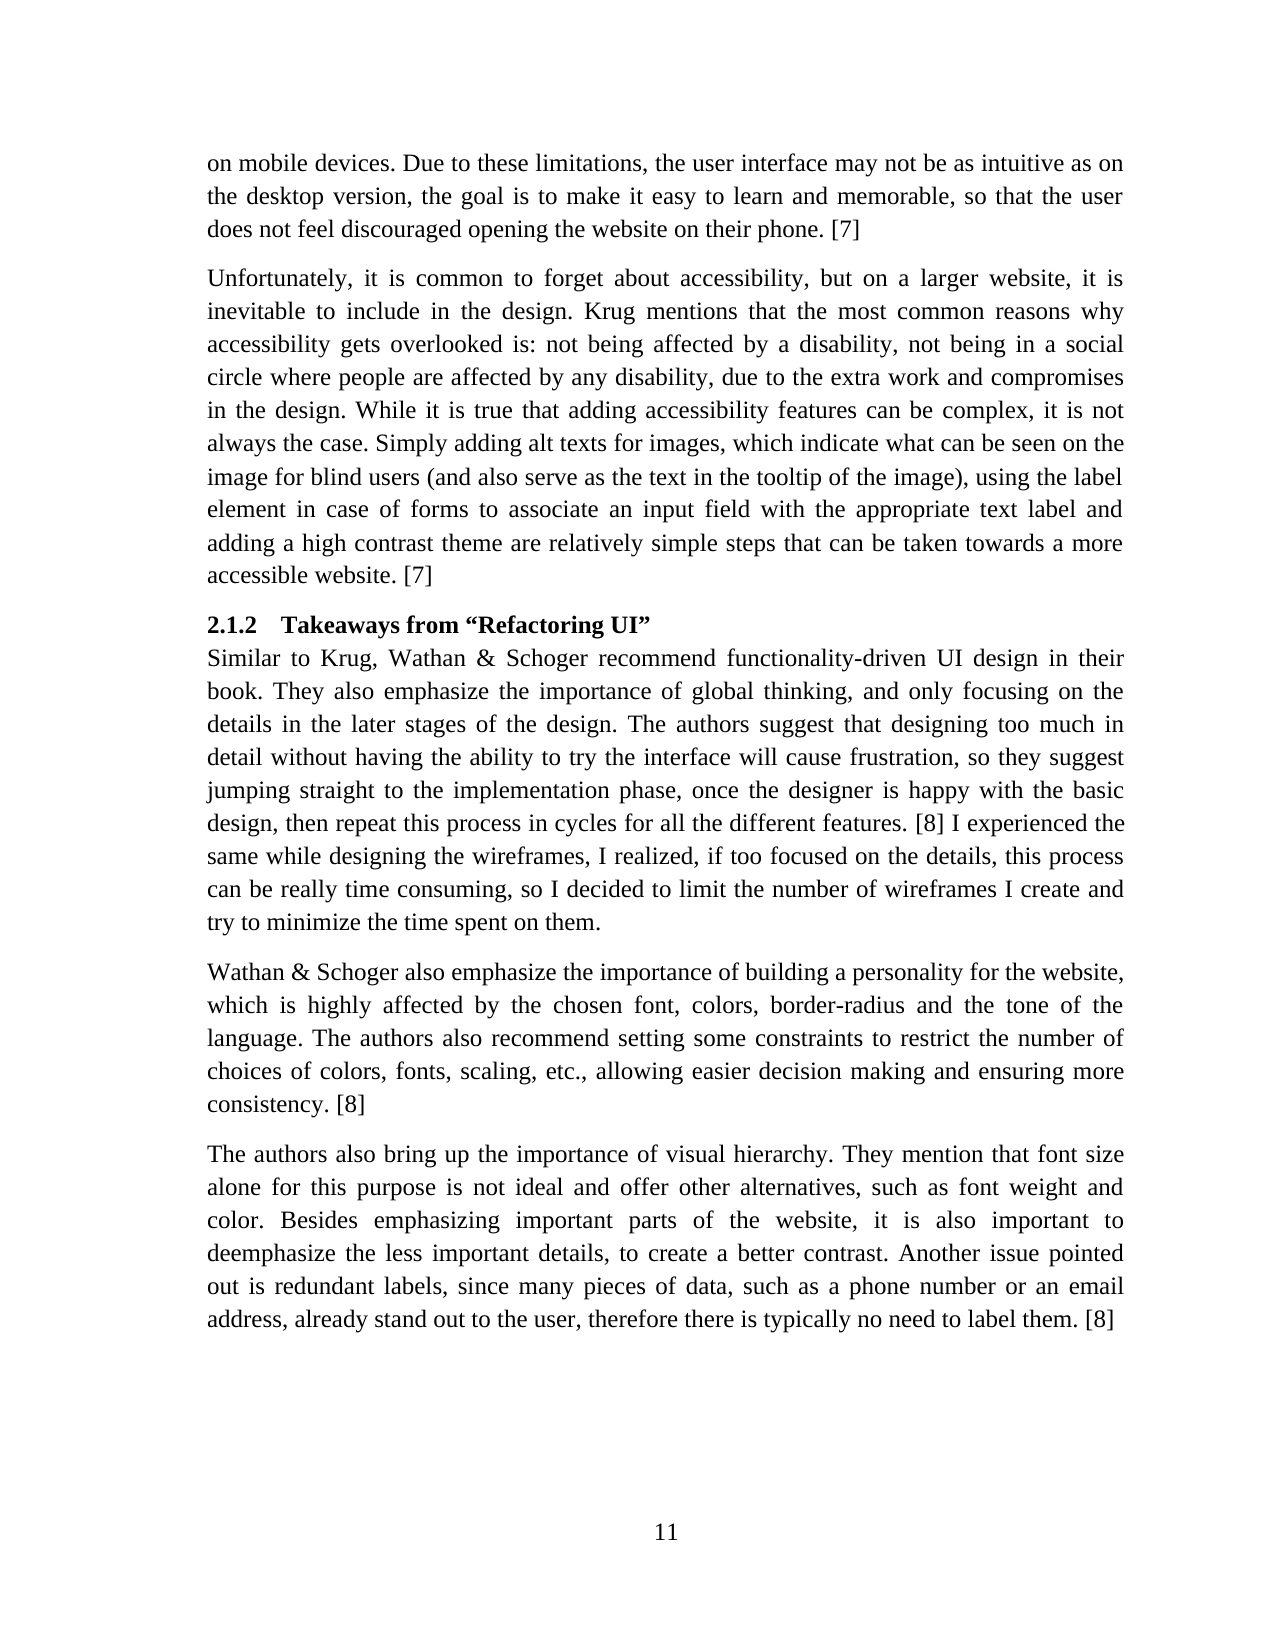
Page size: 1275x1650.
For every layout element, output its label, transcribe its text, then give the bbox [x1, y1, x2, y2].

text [207, 148, 1125, 242]
text Similar to Krug, Wathan & Schoger recommend functionality-driven UI design in their book. They also emphasize the importance of global thinking, and only focusing on the details in the later stages of the design. The authors suggest that designing too much in detail without having the ability to try the interface will cause frustration, so they suggest jumping straight to the implementation phase, once the designer is happy with the basic design, then repeat this process in cycles for all the different features. I experienced the same while designing the wireframes, I realized, if too focused on the details, this process can be really time consuming, so I decided to limit the number of wireframes I create and try to minimize the time spent on them. [207, 643, 1125, 936]
subtitle Takeaways from “Refactoring UI” [207, 610, 1125, 639]
text Unfortunately, it is common to forget about accessibility, but on a larger website, it is inevitable to include in the design. Krug mentions that the most common reasons why accessibility gets overlooked is: not being affected by a disability, not being in a social circle where people are affected by any disability, due to the extra work and compromises in the design. While it is true that adding accessibility features can be complex, it is not always the case. Simply adding alt texts for images, which indicate what can be seen on the image for blind users (and also serve as the text in the tooltip of the image), using the label element in case of forms to associate an input field with the appropriate text label and adding a high contrast theme are relatively simple steps that can be taken towards a more accessible website. [207, 263, 1125, 589]
text The authors also bring up the importance of visual hierarchy. They mention that font size alone for this purpose is not ideal and offer other alternatives, such as font weight and color. Besides emphasizing important parts of the website, it is also important to deemphasize the less important details, to create a better contrast. Another issue pointed out is redundant labels, since many pieces of data, such as a phone number or an email address, already stand out to the user, therefore there is typically no need to label them. [207, 1139, 1125, 1333]
text Wathan & Schoger also emphasize the importance of building a personality for the website, which is highly affected by the chosen font, colors, border-radius and the tone of the language. The authors also recommend setting some constraints to restrict the number of choices of colors, fonts, scaling, etc., allowing easier decision making and ensuring more consistency. [207, 957, 1125, 1118]
